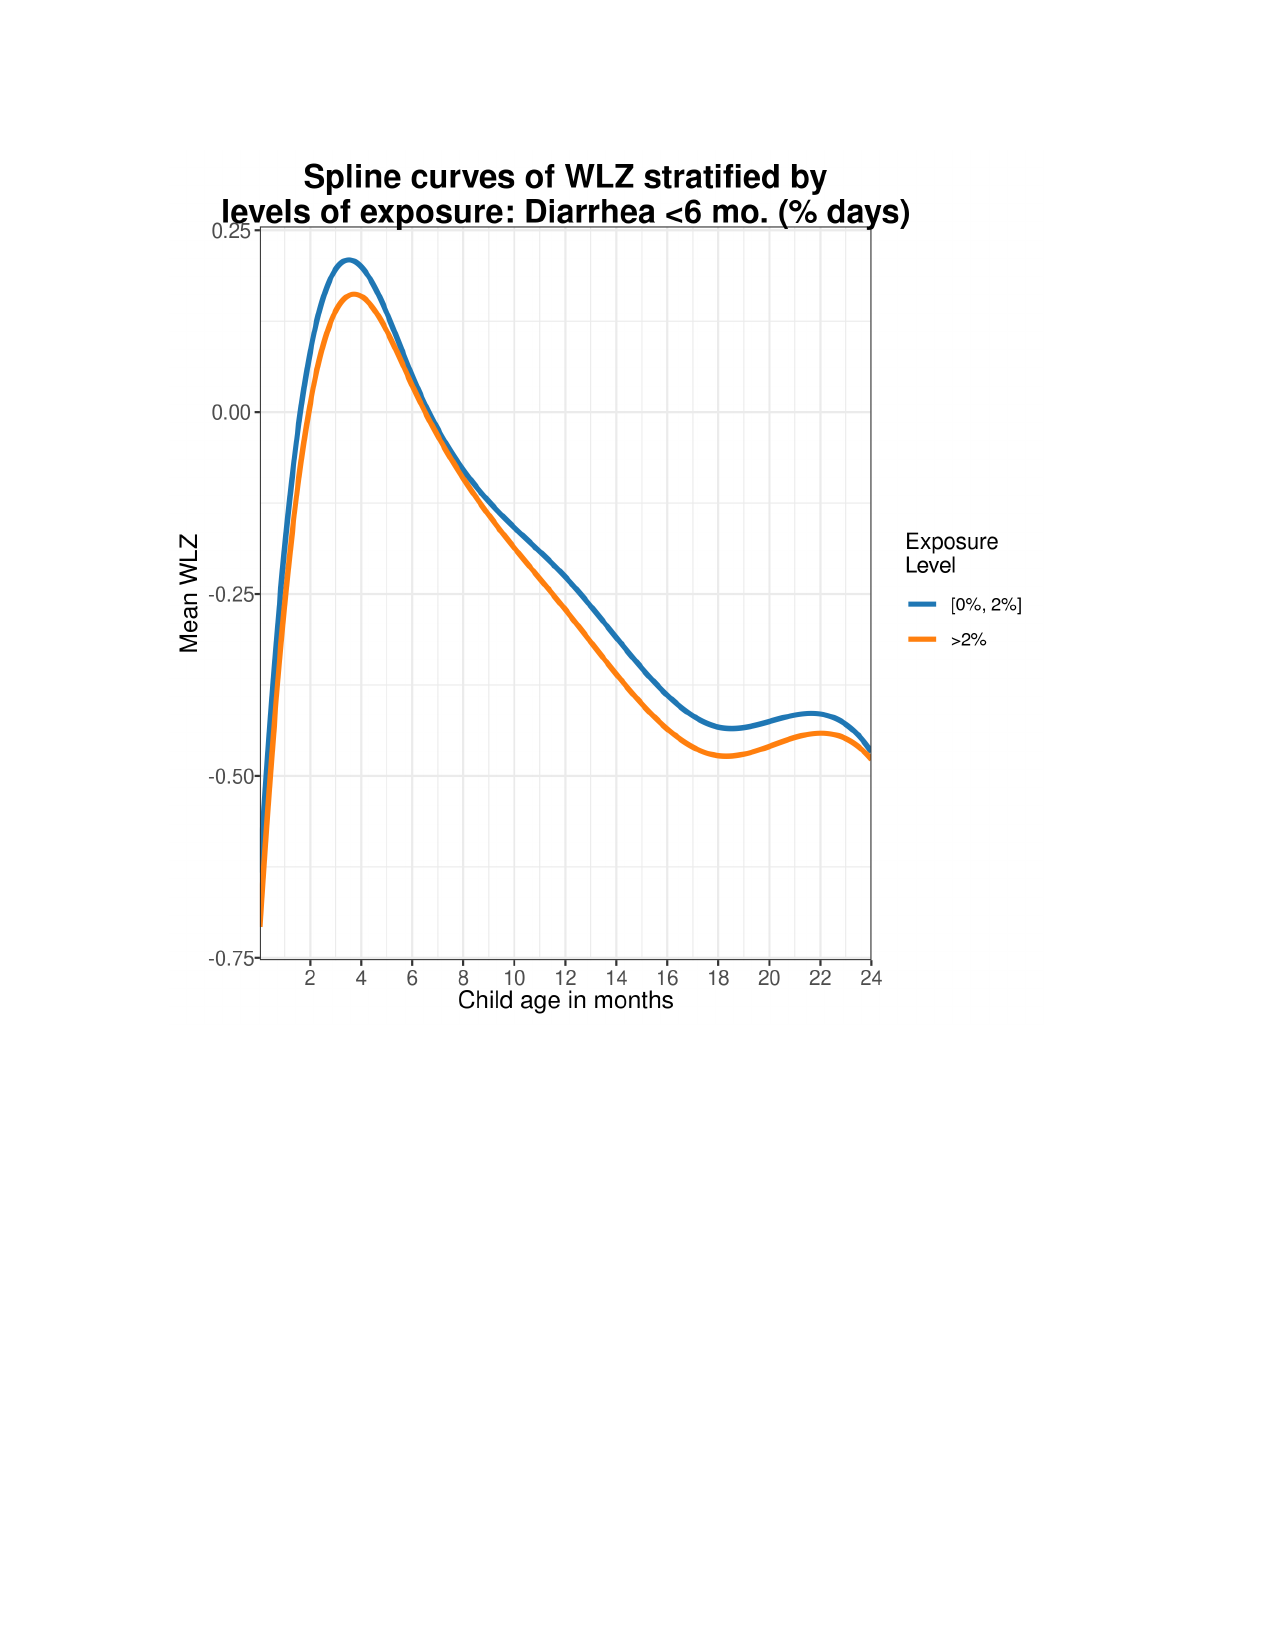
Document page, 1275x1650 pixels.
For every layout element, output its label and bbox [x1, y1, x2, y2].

picture [168, 150, 1044, 1025]
